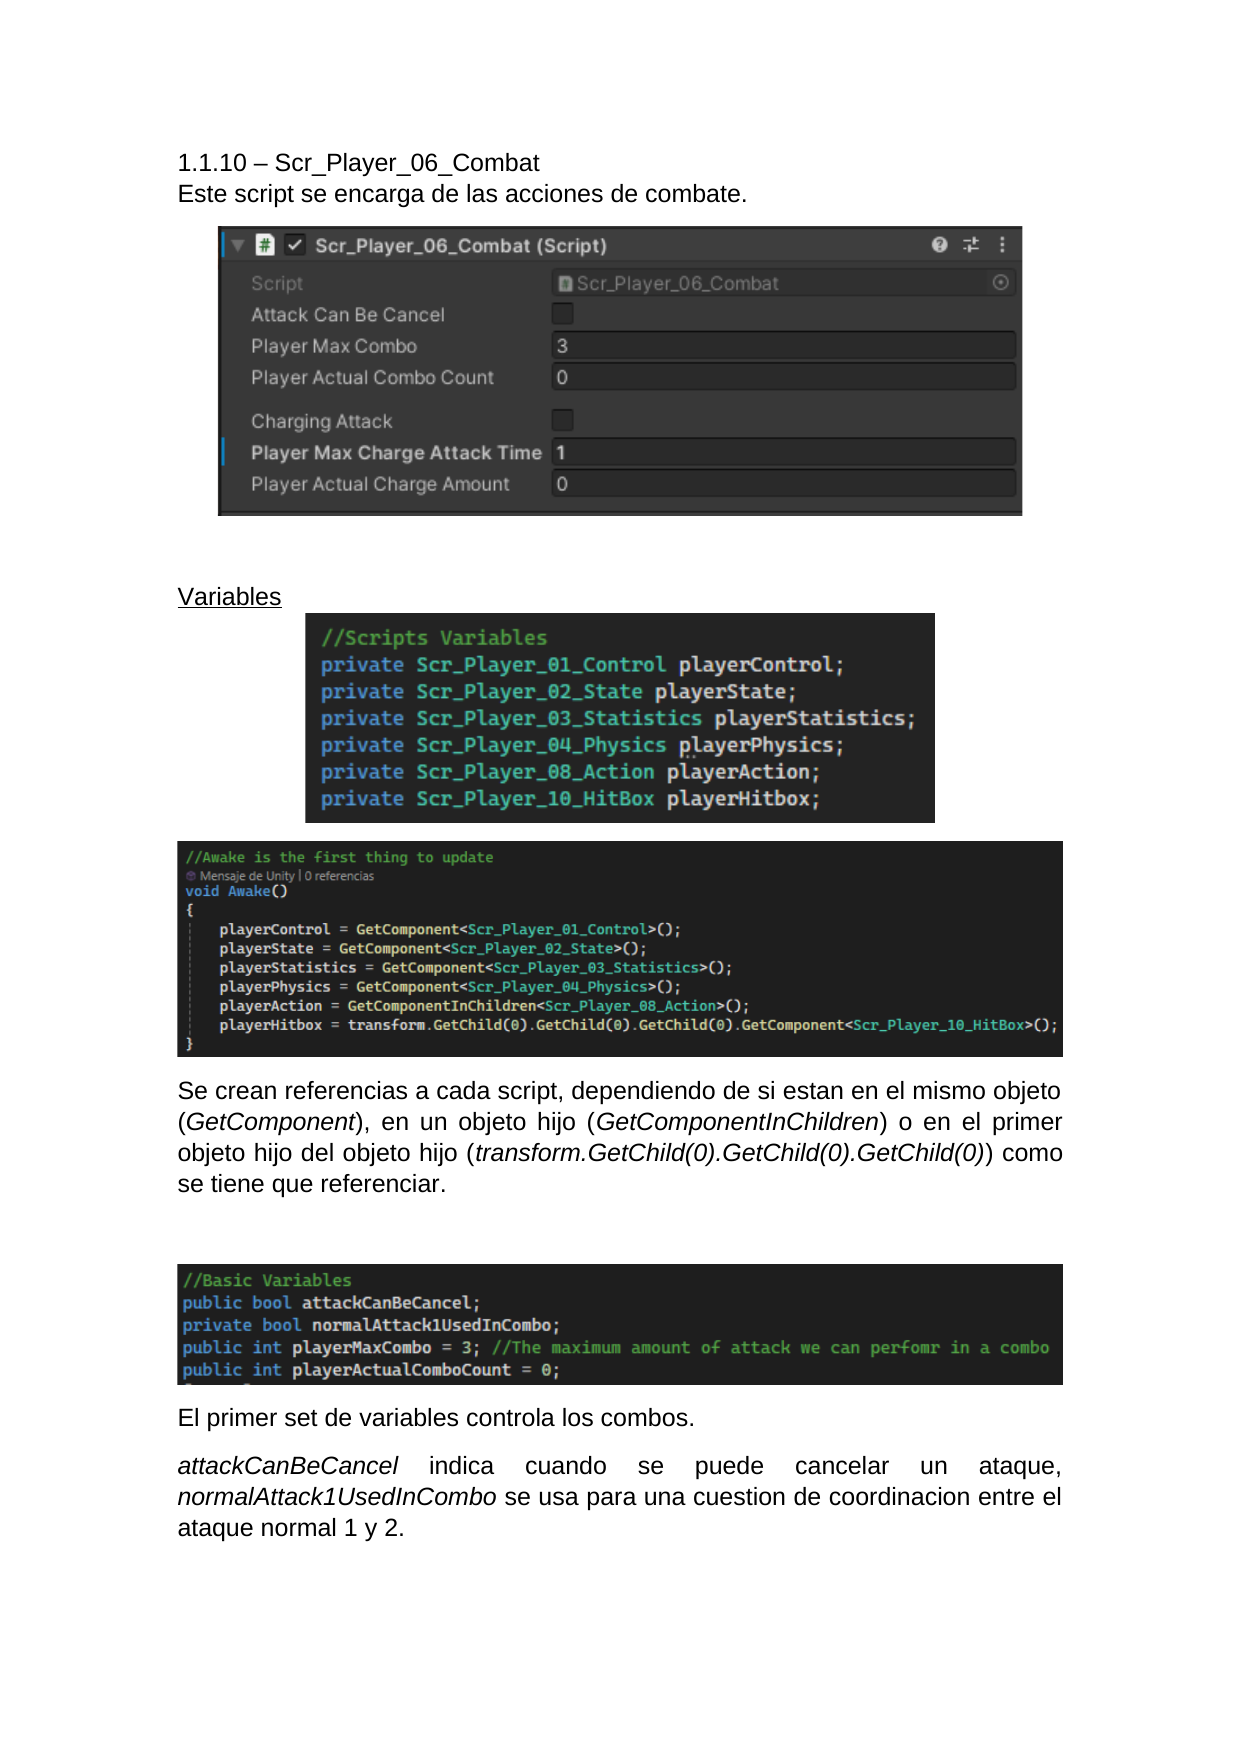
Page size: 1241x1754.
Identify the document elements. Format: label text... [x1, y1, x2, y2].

picture [177, 1264, 1063, 1385]
picture [217, 226, 1023, 516]
subtitle 1.1.10 – Scr_Player_06_Combat [177, 148, 1063, 176]
text El primer set de variables controla los combos. [177, 1403, 1063, 1432]
subtitle Variables [177, 582, 1063, 611]
text Se crean referencias a cada script, dependiendo de si estan en el mismo objeto (GetComponent), en un objeto hijo (GetComponentInChildren) o en el primer objeto hijo del objeto hijo (transform.GetChild(0).GetChild(0).GetChild(0)) como se tiene que referenciar. [177, 1076, 1063, 1197]
picture [177, 841, 1063, 1057]
picture [305, 613, 935, 823]
text Este script se encarga de las acciones de combate. [177, 179, 1063, 207]
text attackCanBeCancel indica cuando se puede cancelar un ataque, normalAttack1UsedInCombo se usa para una cuestion de coordinacion entre el ataque normal 1 y 2. [177, 1451, 1063, 1542]
